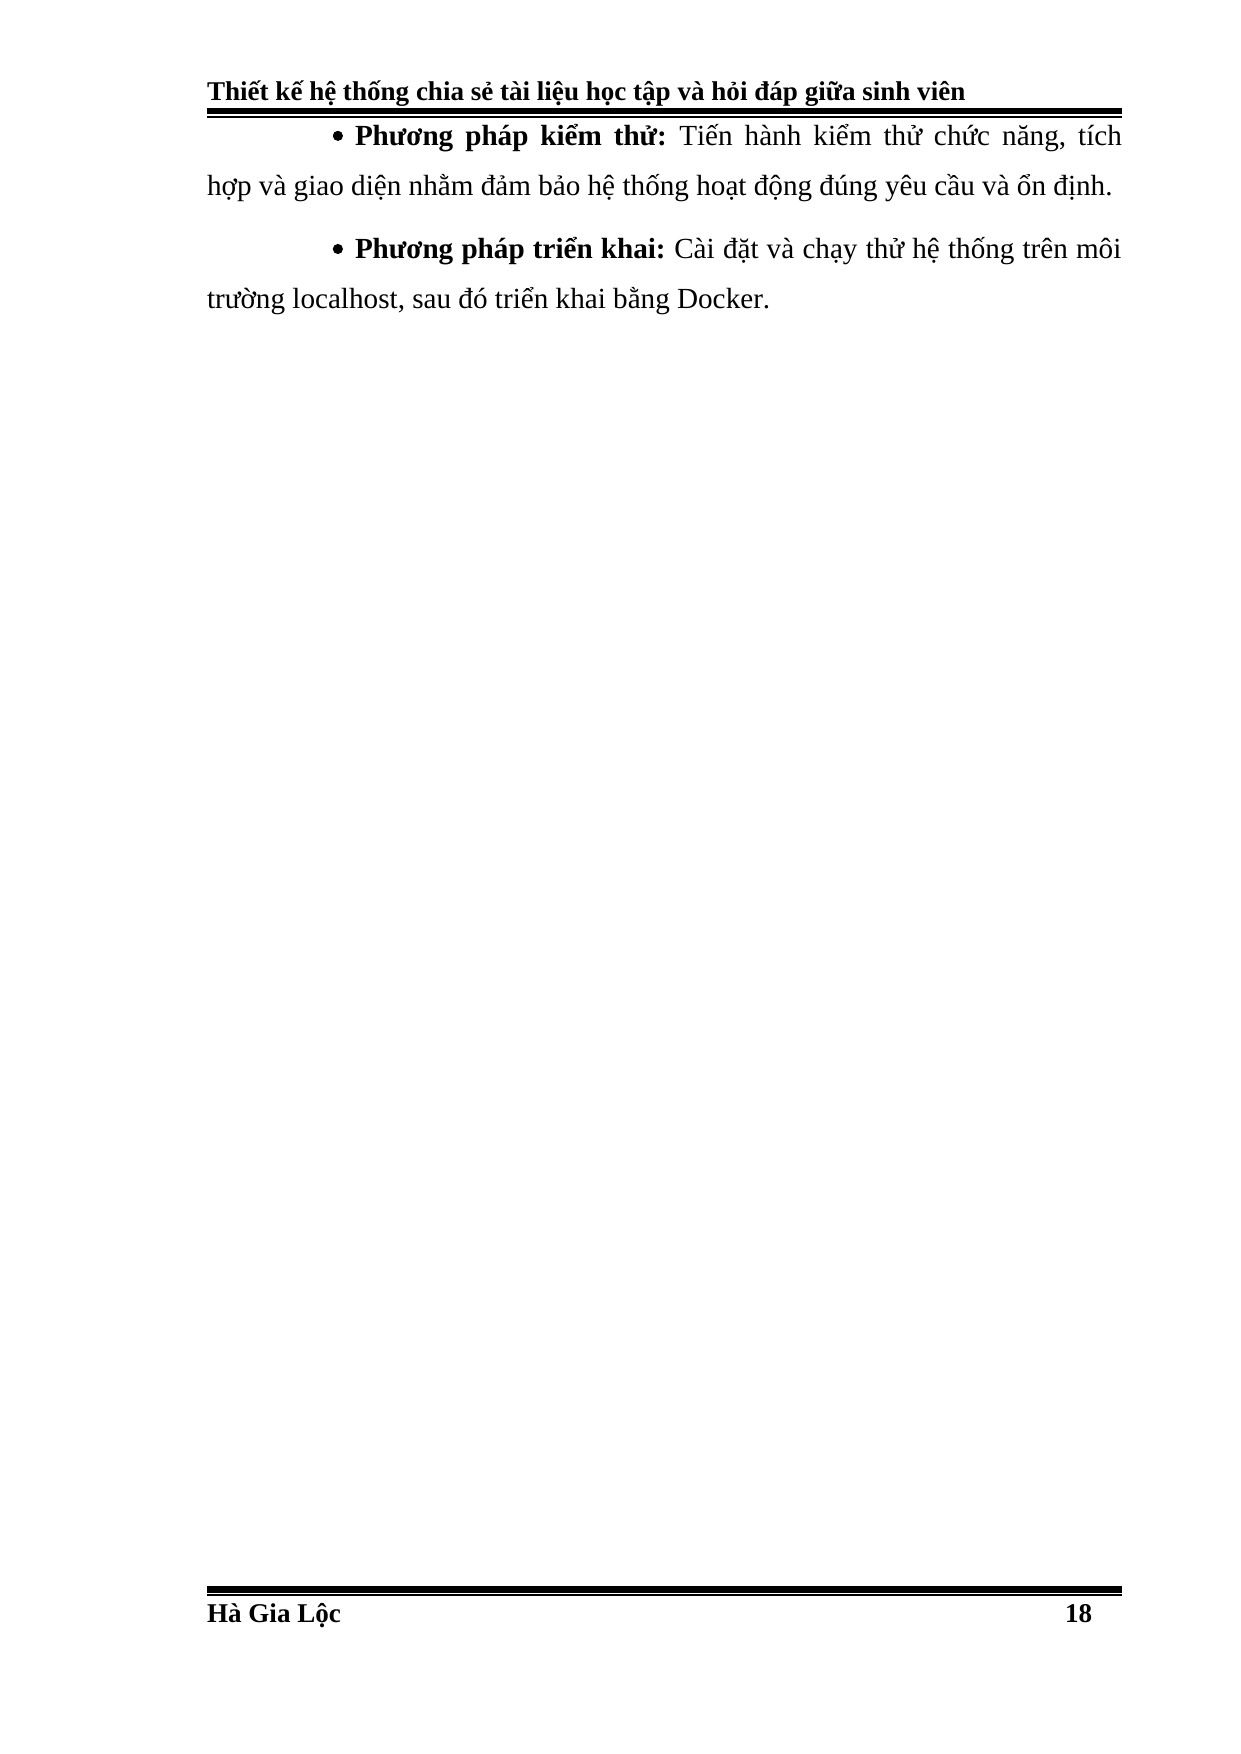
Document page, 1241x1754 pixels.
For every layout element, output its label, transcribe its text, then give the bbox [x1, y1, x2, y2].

list Phương pháp kiểm thử: Tiến hành kiểm thử chức năng, tích hợp và giao diện nhằm đảm bảo hệ thống hoạt động đúng yêu cầu và ổn định. [207, 118, 1122, 202]
list Phương pháp triển khai: Cài đặt và chạy thử hệ thống trên môi trường localhost, sau đó triển khai bằng Docker. [207, 231, 1122, 315]
